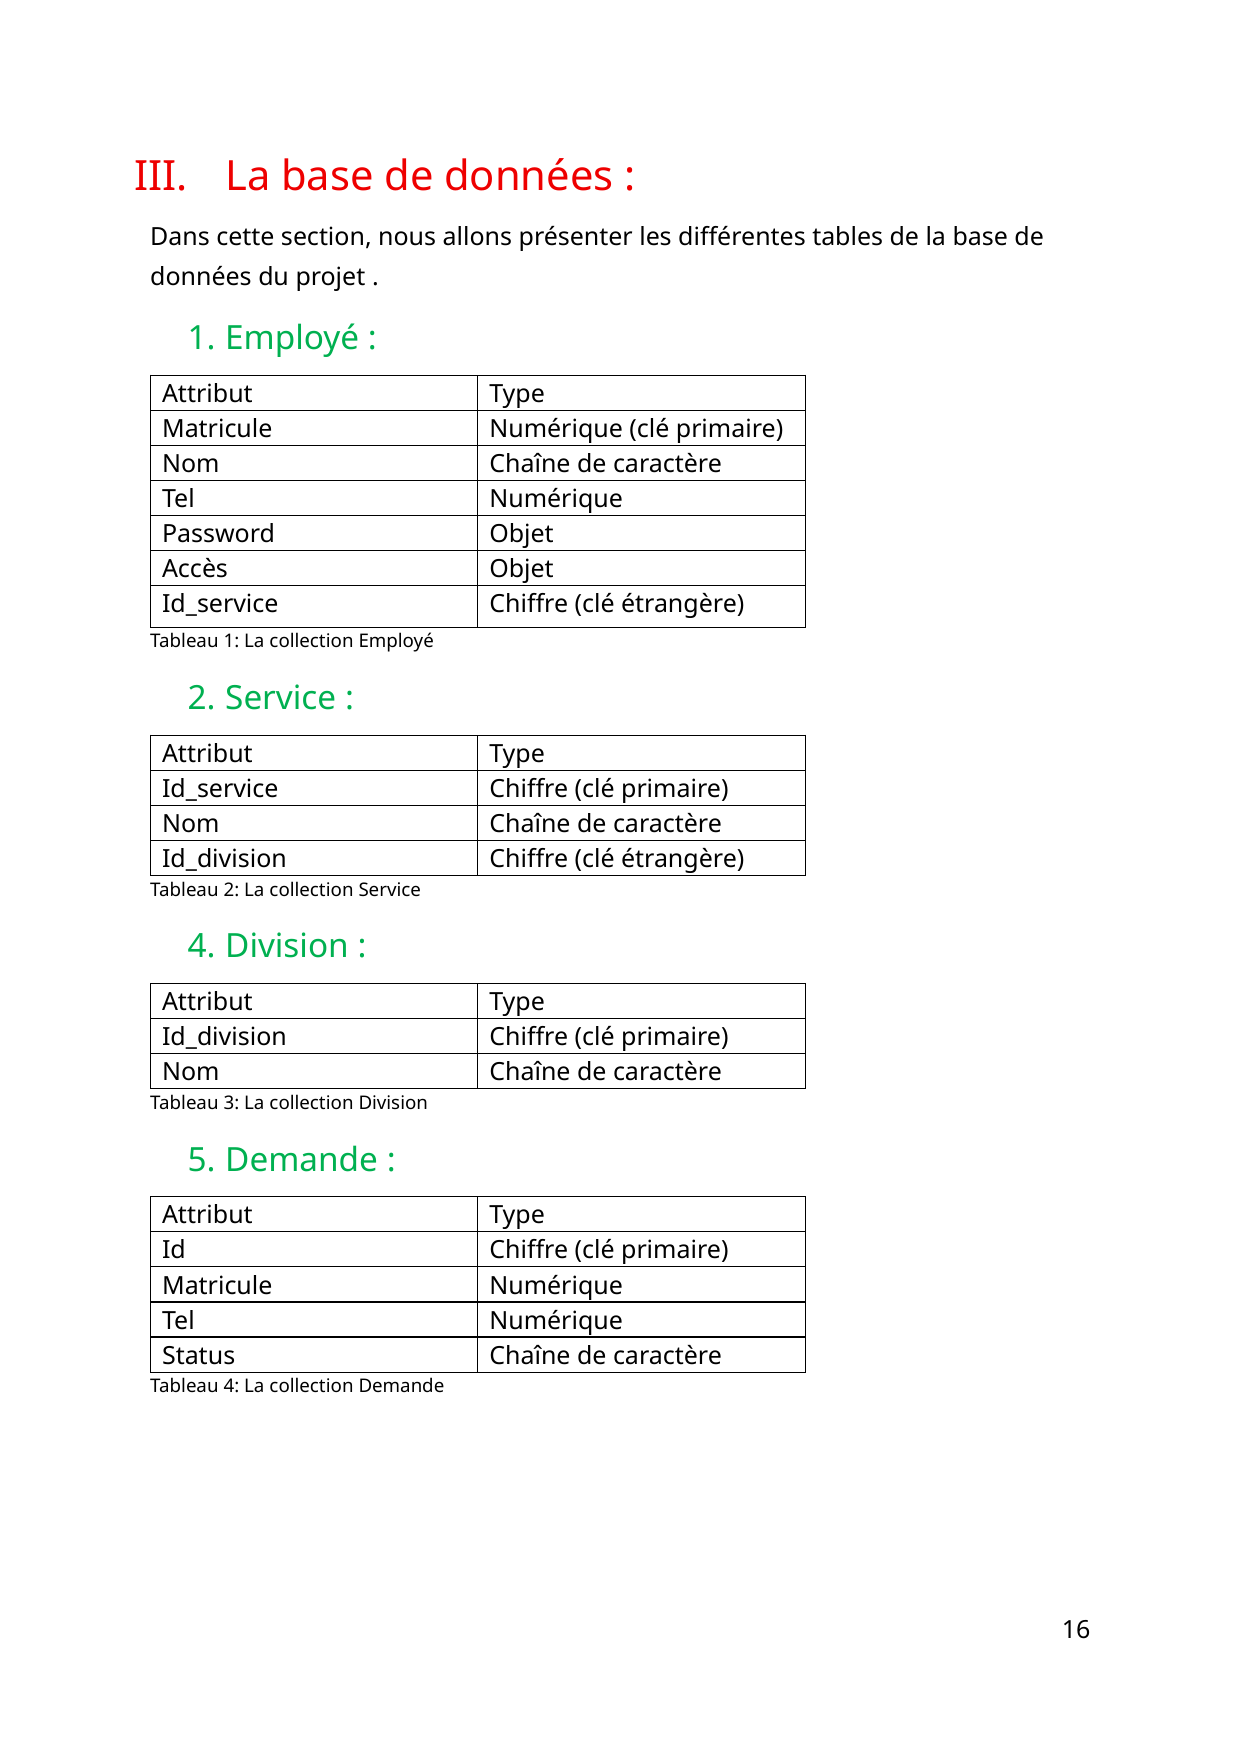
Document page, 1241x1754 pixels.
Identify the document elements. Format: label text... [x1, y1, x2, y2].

subtitle Demande : [187, 1136, 1090, 1181]
table_cell Nom [151, 1054, 477, 1088]
text Tableau 2: La collection Service [150, 876, 1090, 901]
table_cell Objet [478, 516, 805, 550]
text Dans cette section, nous allons présenter les différentes tables de la base de données du projet . [150, 219, 1090, 292]
table_cell Chaîne de caractère [478, 806, 805, 840]
subtitle Service : [187, 674, 1090, 719]
table_cell Id_division [151, 841, 477, 875]
table_cell Accès [151, 551, 477, 585]
table_header Attribut [151, 736, 477, 769]
table_cell Chiffre (clé étrangère) [478, 586, 805, 627]
table_cell Chiffre (clé primaire) [478, 1019, 805, 1053]
table_cell Numérique [478, 1303, 805, 1336]
text Tableau 1: La collection Employé [150, 628, 1090, 653]
table_cell Numérique [478, 481, 805, 515]
table_cell Chaîne de caractère [478, 446, 805, 480]
table_cell Chiffre (clé primaire) [478, 1232, 805, 1266]
table_header Attribut [151, 1197, 477, 1231]
text Tableau 4: La collection Demande [150, 1373, 1090, 1398]
table_cell Chaîne de caractère [478, 1338, 805, 1372]
table_cell Tel [151, 481, 477, 515]
text Tableau 3: La collection Division [150, 1089, 1090, 1115]
table_header Type [478, 1197, 805, 1231]
table_cell Objet [478, 551, 805, 585]
table_cell Nom [151, 806, 477, 840]
subtitle La base de données : [187, 145, 1090, 202]
table_cell Chiffre (clé étrangère) [478, 841, 805, 875]
table_header Attribut [151, 376, 477, 409]
table_cell Matricule [151, 411, 477, 445]
table_cell Nom [151, 446, 477, 480]
table_cell Numérique (clé primaire) [478, 411, 805, 445]
table_cell Password [151, 516, 477, 550]
table_cell Id_service [151, 771, 477, 805]
table_header Type [478, 376, 805, 409]
table_cell Chaîne de caractère [478, 1054, 805, 1088]
table_cell Id_service [151, 586, 477, 627]
table_header Attribut [151, 984, 477, 1018]
subtitle Employé : [187, 314, 1090, 359]
table_cell Tel [151, 1303, 477, 1336]
table_cell Matricule [151, 1267, 477, 1301]
table_cell Id_division [151, 1019, 477, 1053]
table_cell Status [151, 1338, 477, 1372]
table_cell Id [151, 1232, 477, 1266]
table_cell Chiffre (clé primaire) [478, 771, 805, 805]
subtitle Division : [187, 922, 1090, 968]
table_header Type [478, 984, 805, 1018]
table_cell Numérique [478, 1267, 805, 1301]
table_header Type [478, 736, 805, 769]
